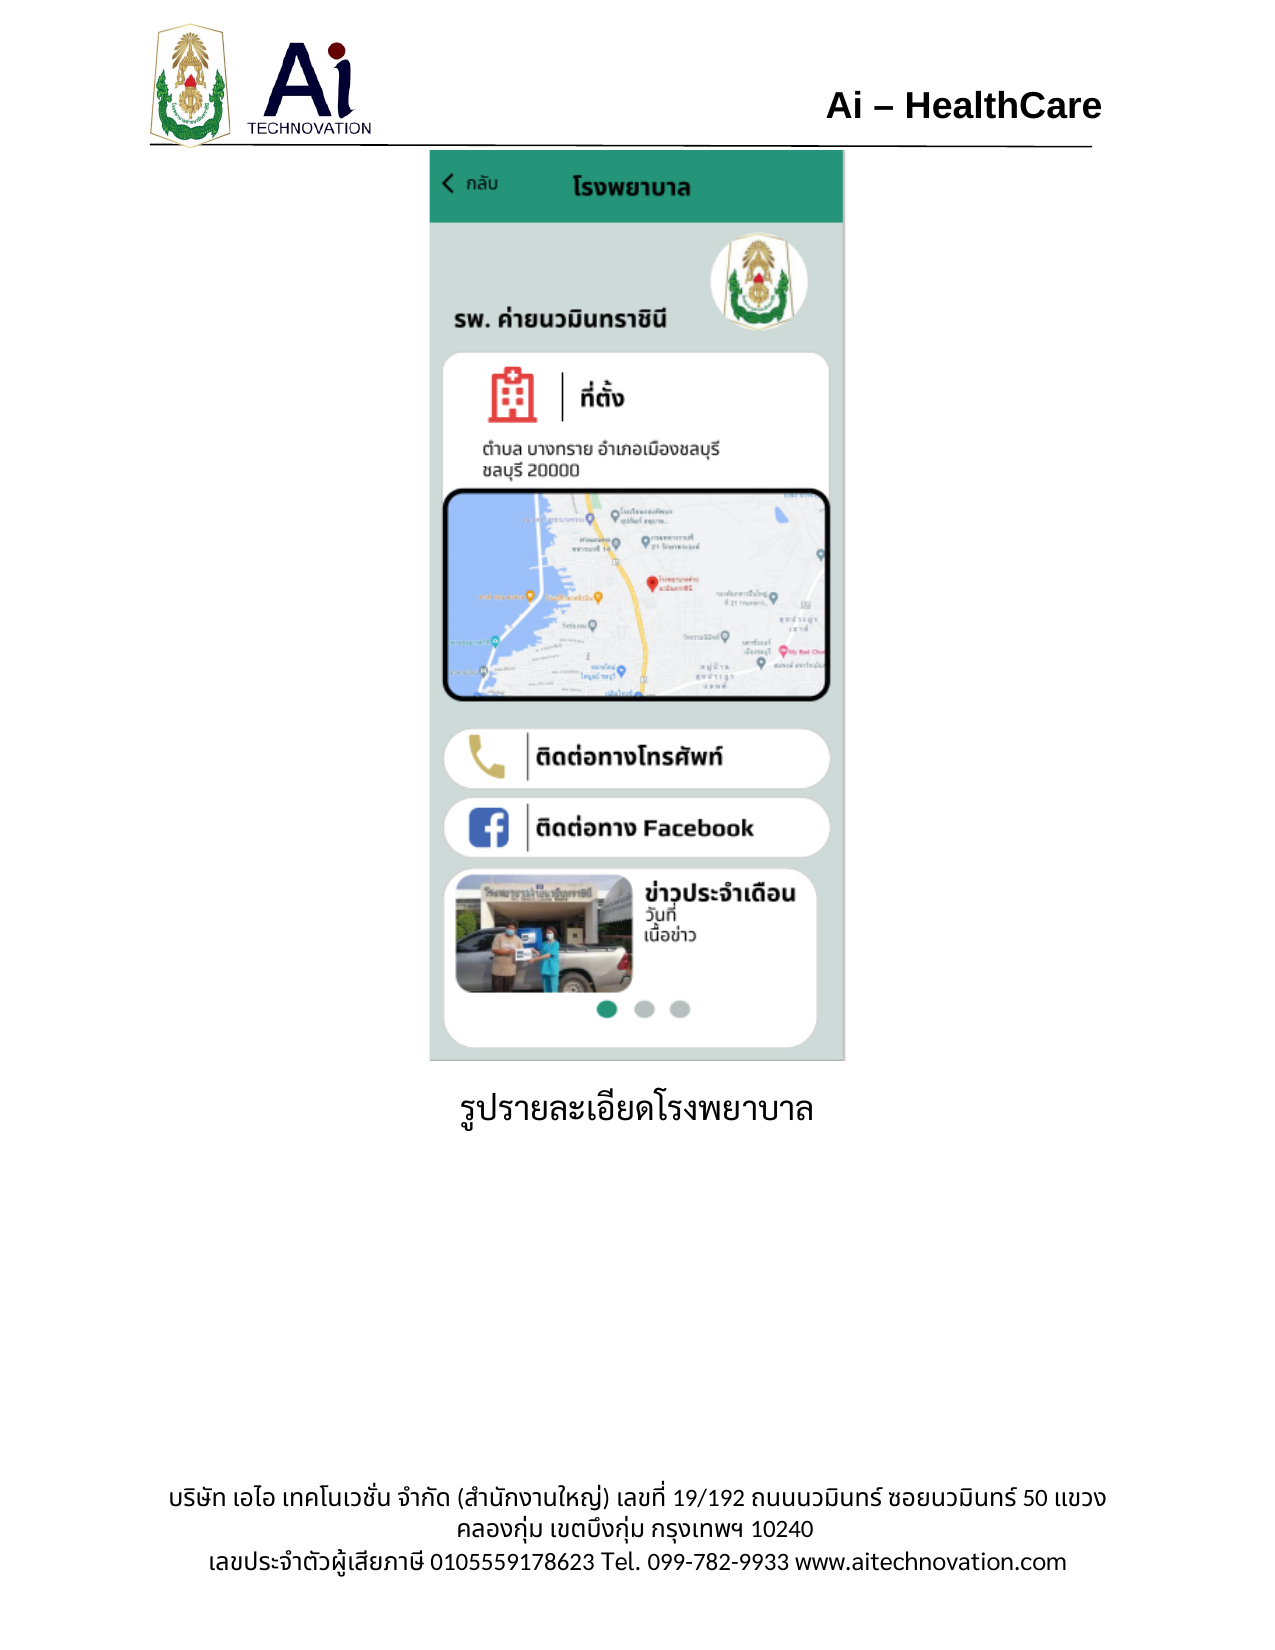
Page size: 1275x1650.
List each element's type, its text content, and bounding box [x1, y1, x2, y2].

picture [429, 150, 846, 1061]
text รูปรายละเอียดโรงพยาบาล [150, 1085, 1125, 1128]
picture [241, 30, 378, 142]
picture [150, 23, 231, 148]
